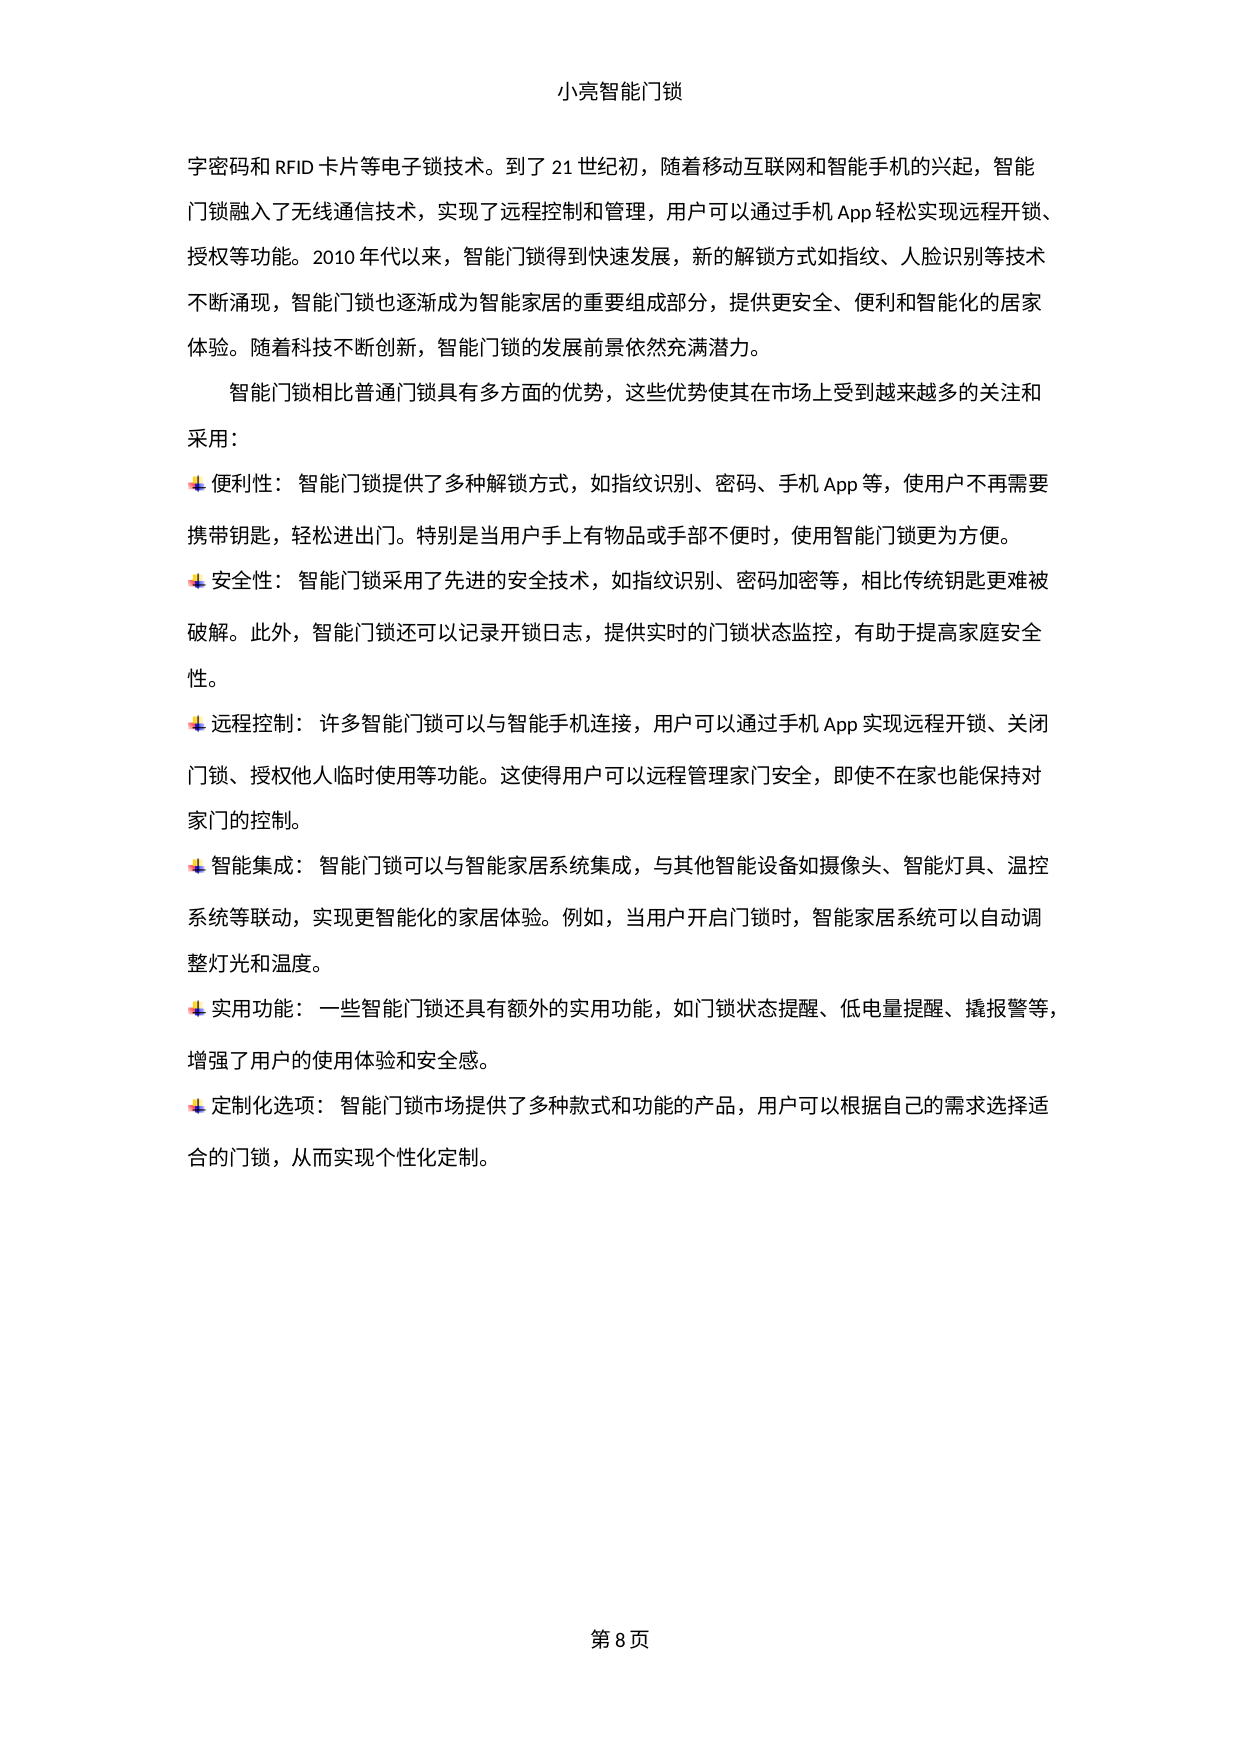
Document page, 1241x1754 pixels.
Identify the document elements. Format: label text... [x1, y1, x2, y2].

picture [188, 474, 206, 492]
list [187, 150, 1053, 361]
list 智能集成： 智能门锁可以与智能家居系统集成，与其他智能设备如摄像头、智能灯具、温控系统等联动，实现更智能化的家居体验。例如，当用户开启门锁时，智能家居系统可以自动调整灯光和温度。 [187, 850, 1053, 977]
picture [188, 999, 206, 1017]
list 定制化选项： 智能门锁市场提供了多种款式和功能的产品，用户可以根据自己的需求选择适合的门锁，从而实现个性化定制。 [187, 1089, 1053, 1172]
picture [188, 857, 206, 874]
list 安全性： 智能门锁采用了先进的安全技术，如指纹识别、密码加密等，相比传统钥匙更难被破解。此外，智能门锁还可以记录开锁日志，提供实时的门锁状态监控，有助于提高家庭安全性。 [187, 564, 1053, 692]
list 远程控制： 许多智能门锁可以与智能手机连接，用户可以通过手机App实现远程开锁、关闭门锁、授权他人临时使用等功能。这使得用户可以远程管理家门安全，即使不在家也能保持对家门的控制。 [187, 707, 1053, 834]
text 智能门锁相比普通门锁具有多方面的优势，这些优势使其在市场上受到越来越多的关注和采用： [187, 377, 1053, 452]
picture [188, 714, 206, 732]
picture [188, 572, 206, 589]
picture [188, 1097, 206, 1114]
list 便利性： 智能门锁提供了多种解锁方式，如指纹识别、密码、手机App等，使用户不再需要携带钥匙，轻松进出门。特别是当用户手上有物品或手部不便时，使用智能门锁更为方便。 [187, 467, 1053, 549]
list 实用功能： 一些智能门锁还具有额外的实用功能，如门锁状态提醒、低电量提醒、撬报警等，增强了用户的使用体验和安全感。 [187, 992, 1053, 1074]
